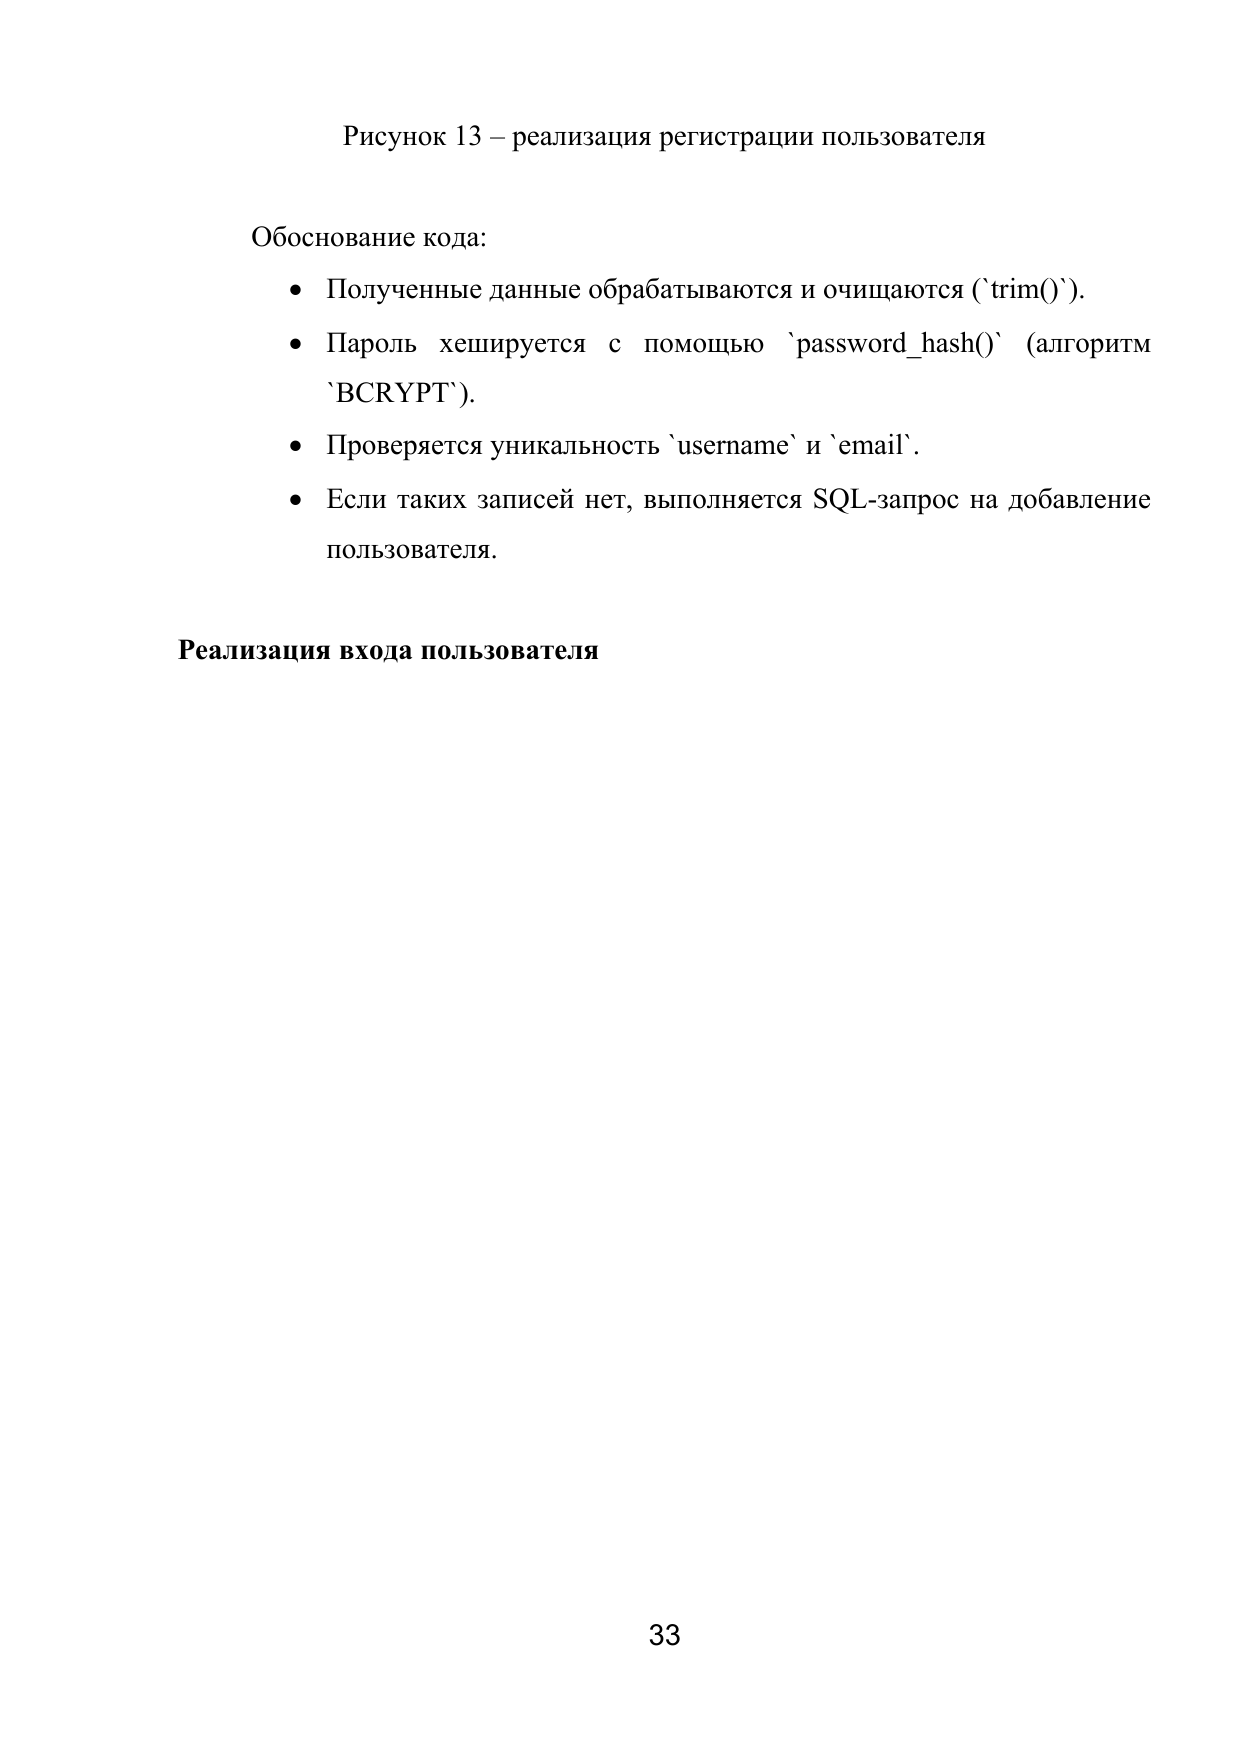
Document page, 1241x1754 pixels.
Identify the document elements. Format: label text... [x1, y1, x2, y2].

list Проверяется уникальность `username` и `email`. [288, 425, 1152, 461]
list Полученные данные обрабатываются и очищаются (`trim()`). [288, 269, 1152, 305]
list Если таких записей нет, выполняется SQL-запрос на добавление пользователя. [288, 479, 1152, 565]
text Обоснование кода: [177, 219, 1152, 252]
text Рисунок 13 – реализация регистрации пользователя [177, 118, 1152, 152]
list Пароль хешируется с помощью `password_hash()` (алгоритм `BCRYPT`). [288, 323, 1152, 409]
text Реализация входа пользователя [177, 632, 1152, 666]
